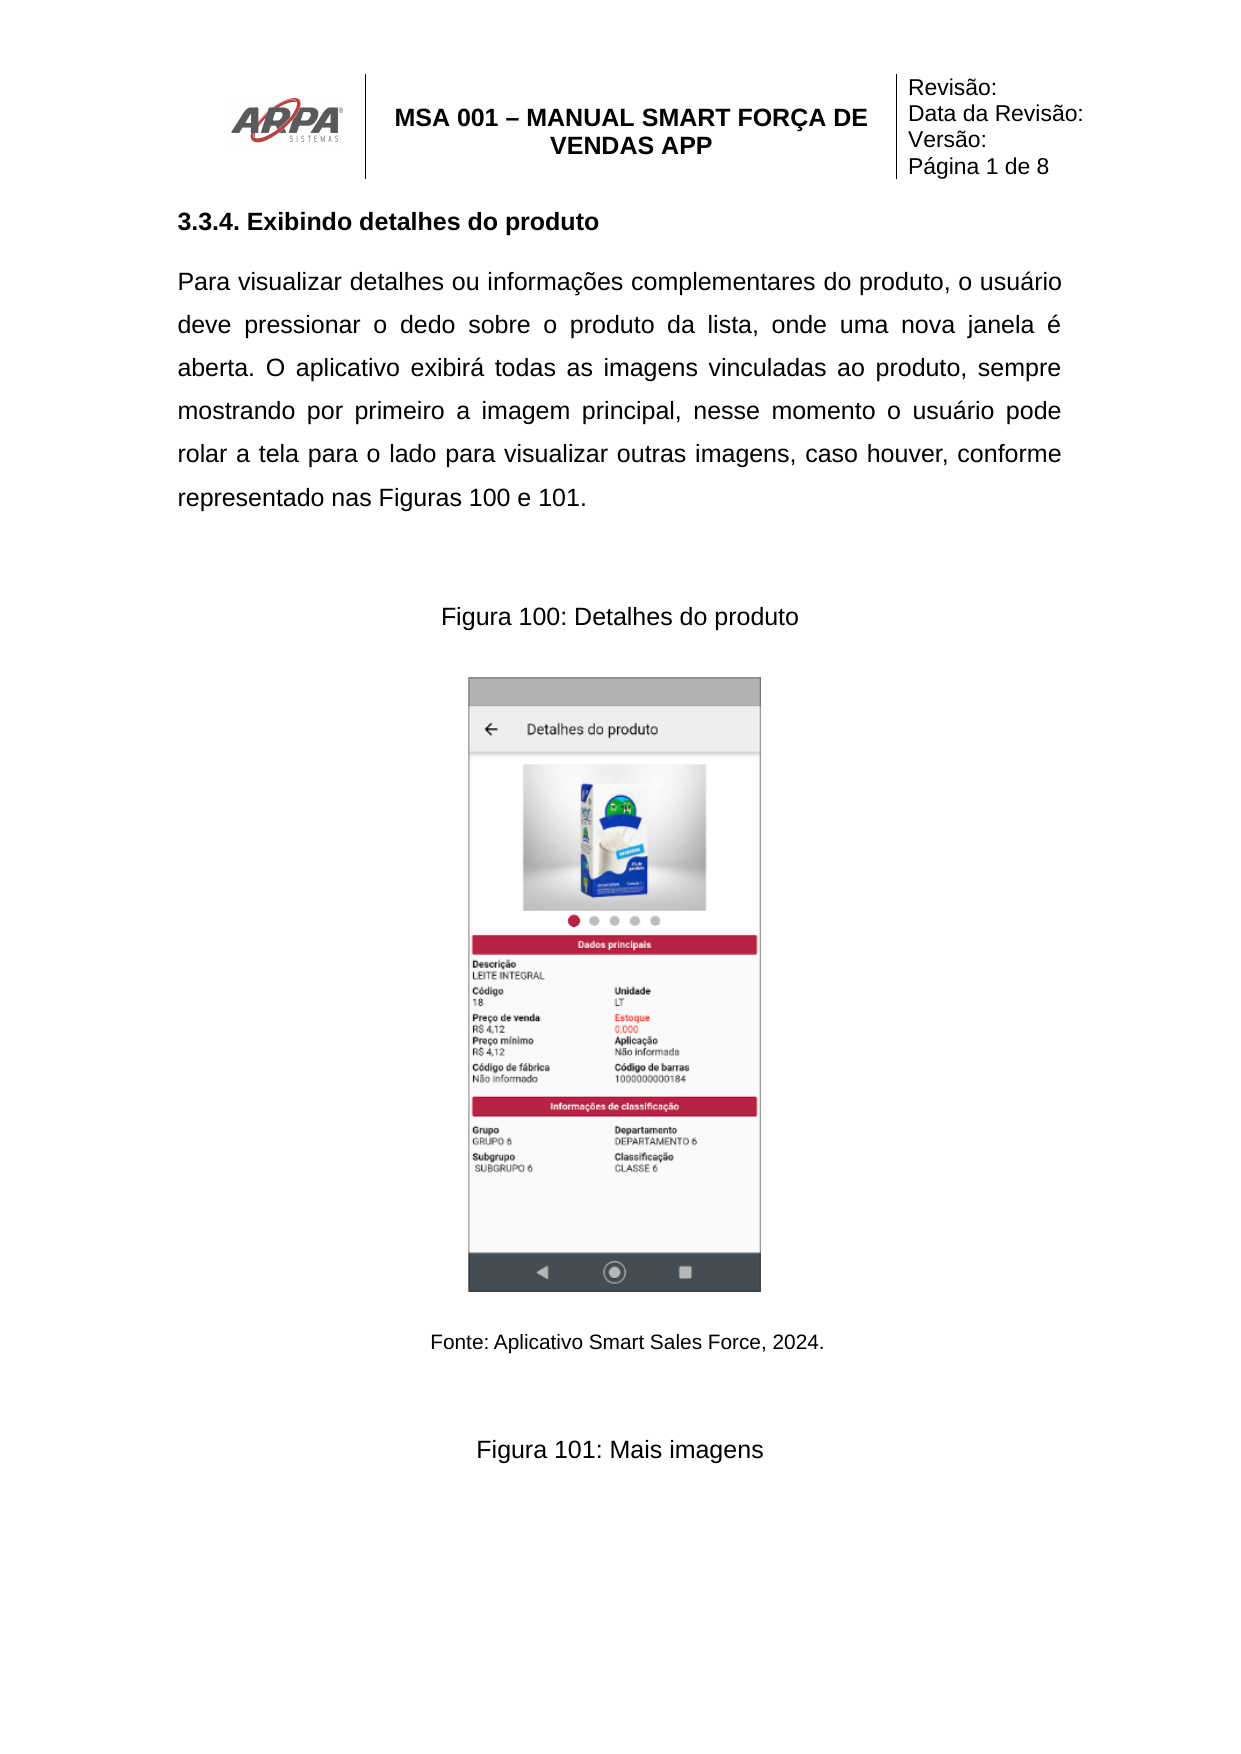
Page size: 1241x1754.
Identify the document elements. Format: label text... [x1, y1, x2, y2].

text Fonte: Aplicativo Smart Sales Force, 2024. [192, 1330, 1063, 1354]
text 3.3.4. Exibindo detalhes do produto [177, 207, 1063, 236]
text Figura 100: Detalhes do produto [177, 602, 1063, 631]
text Figura 101: Mais imagens [177, 1435, 1063, 1464]
text Para visualizar detalhes ou informações complementares do produto, o usuário deve pressionar o dedo sobre o produto da lista, onde uma nova janela é aberta. O aplicativo exibirá todas as imagens vinculadas ao produto, sempre mostrando por primeiro a imagem principal, nesse momento o usuário pode rolar a tela para o lado para visualizar outras imagens, caso houver, conforme representado nas Figuras 100 e 101. [177, 267, 1063, 511]
picture [231, 98, 343, 147]
picture [457, 662, 783, 1300]
